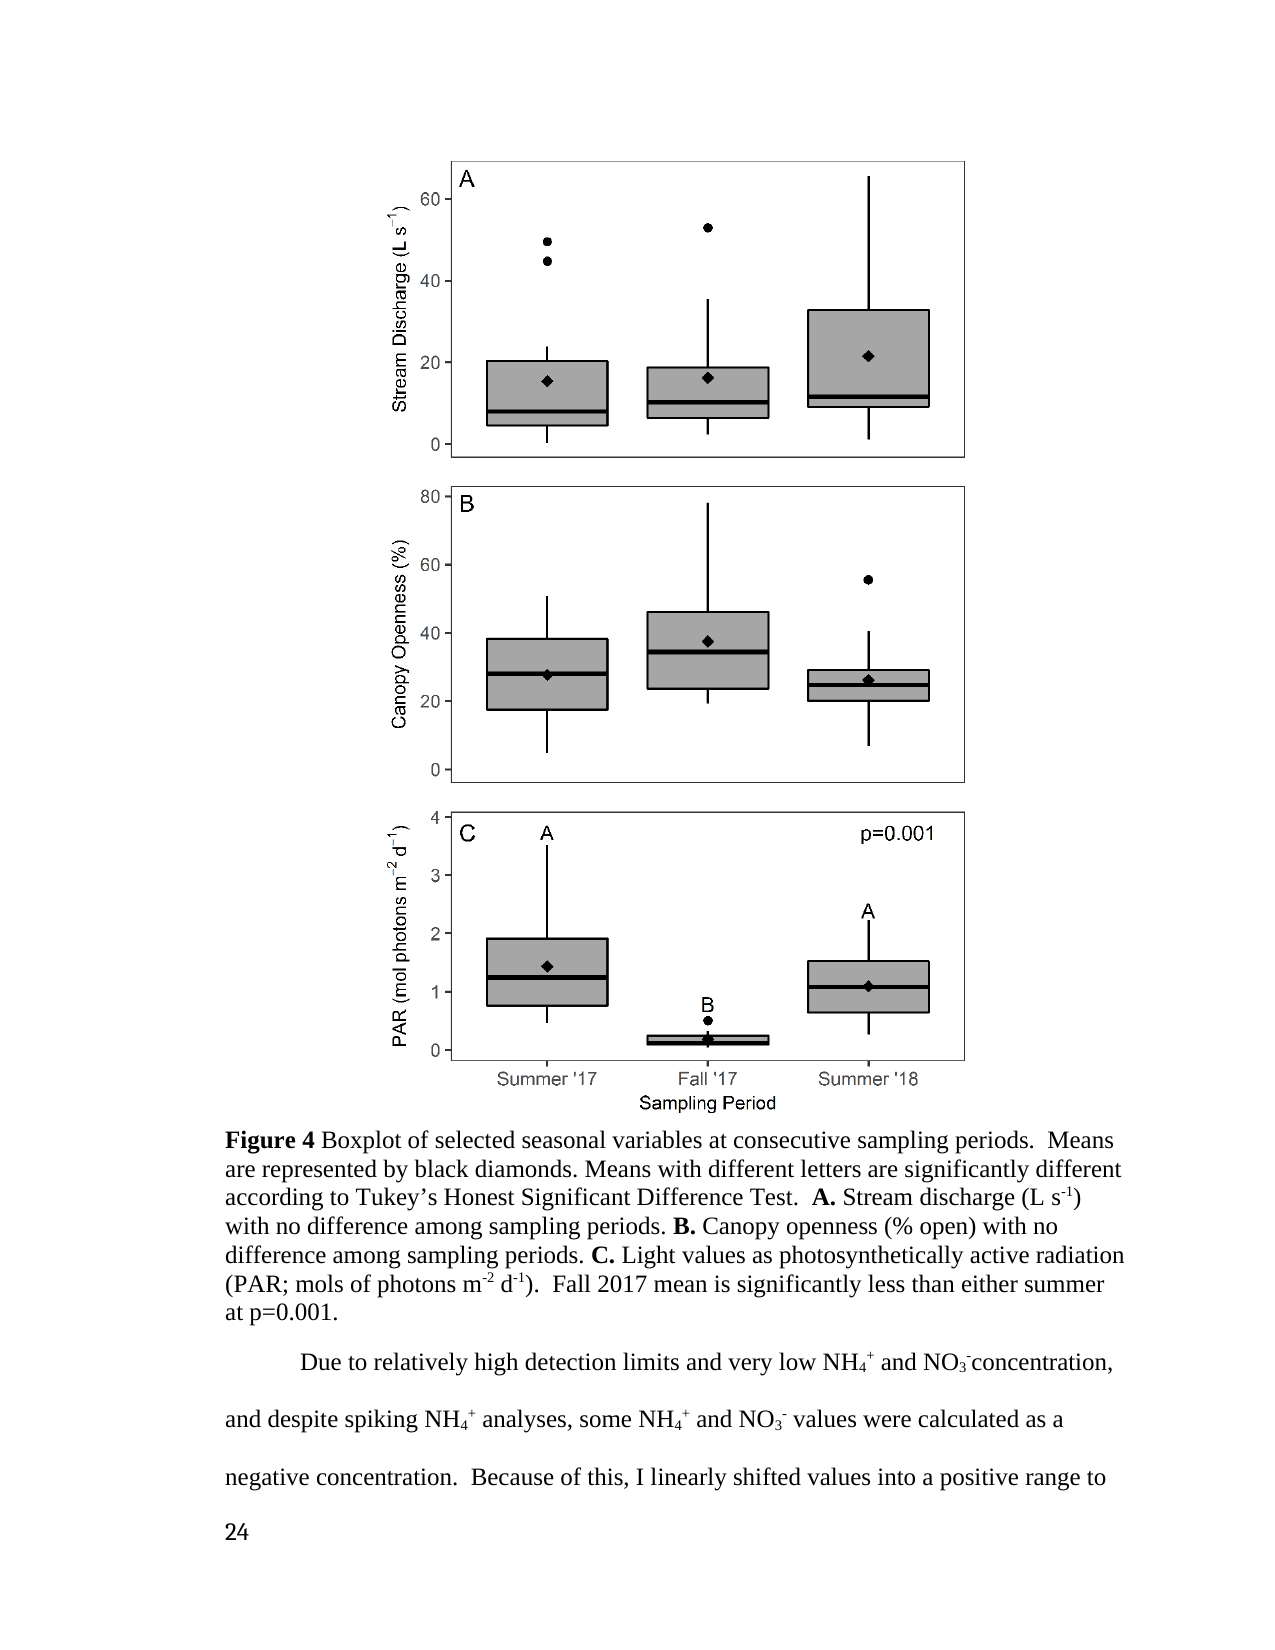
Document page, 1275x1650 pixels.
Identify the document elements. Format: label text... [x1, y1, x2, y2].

picture [375, 150, 976, 1125]
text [225, 1347, 1125, 1491]
text Figure 4 Boxplot of selected seasonal variables at consecutive sampling periods. Means are represented by black diamonds. Means with different letters are significantly different according to Tukey’s Honest Significant Difference Test. A. Stream discharge (L s-1) with no difference among sampling periods. B. Canopy openness (% open) with no difference among sampling periods. C. Light values as photosynthetically active radiation (PAR; mols of photons m-2 d-1). Fall 2017 mean is significantly less than either summer at p=0.001. [225, 1125, 1125, 1326]
